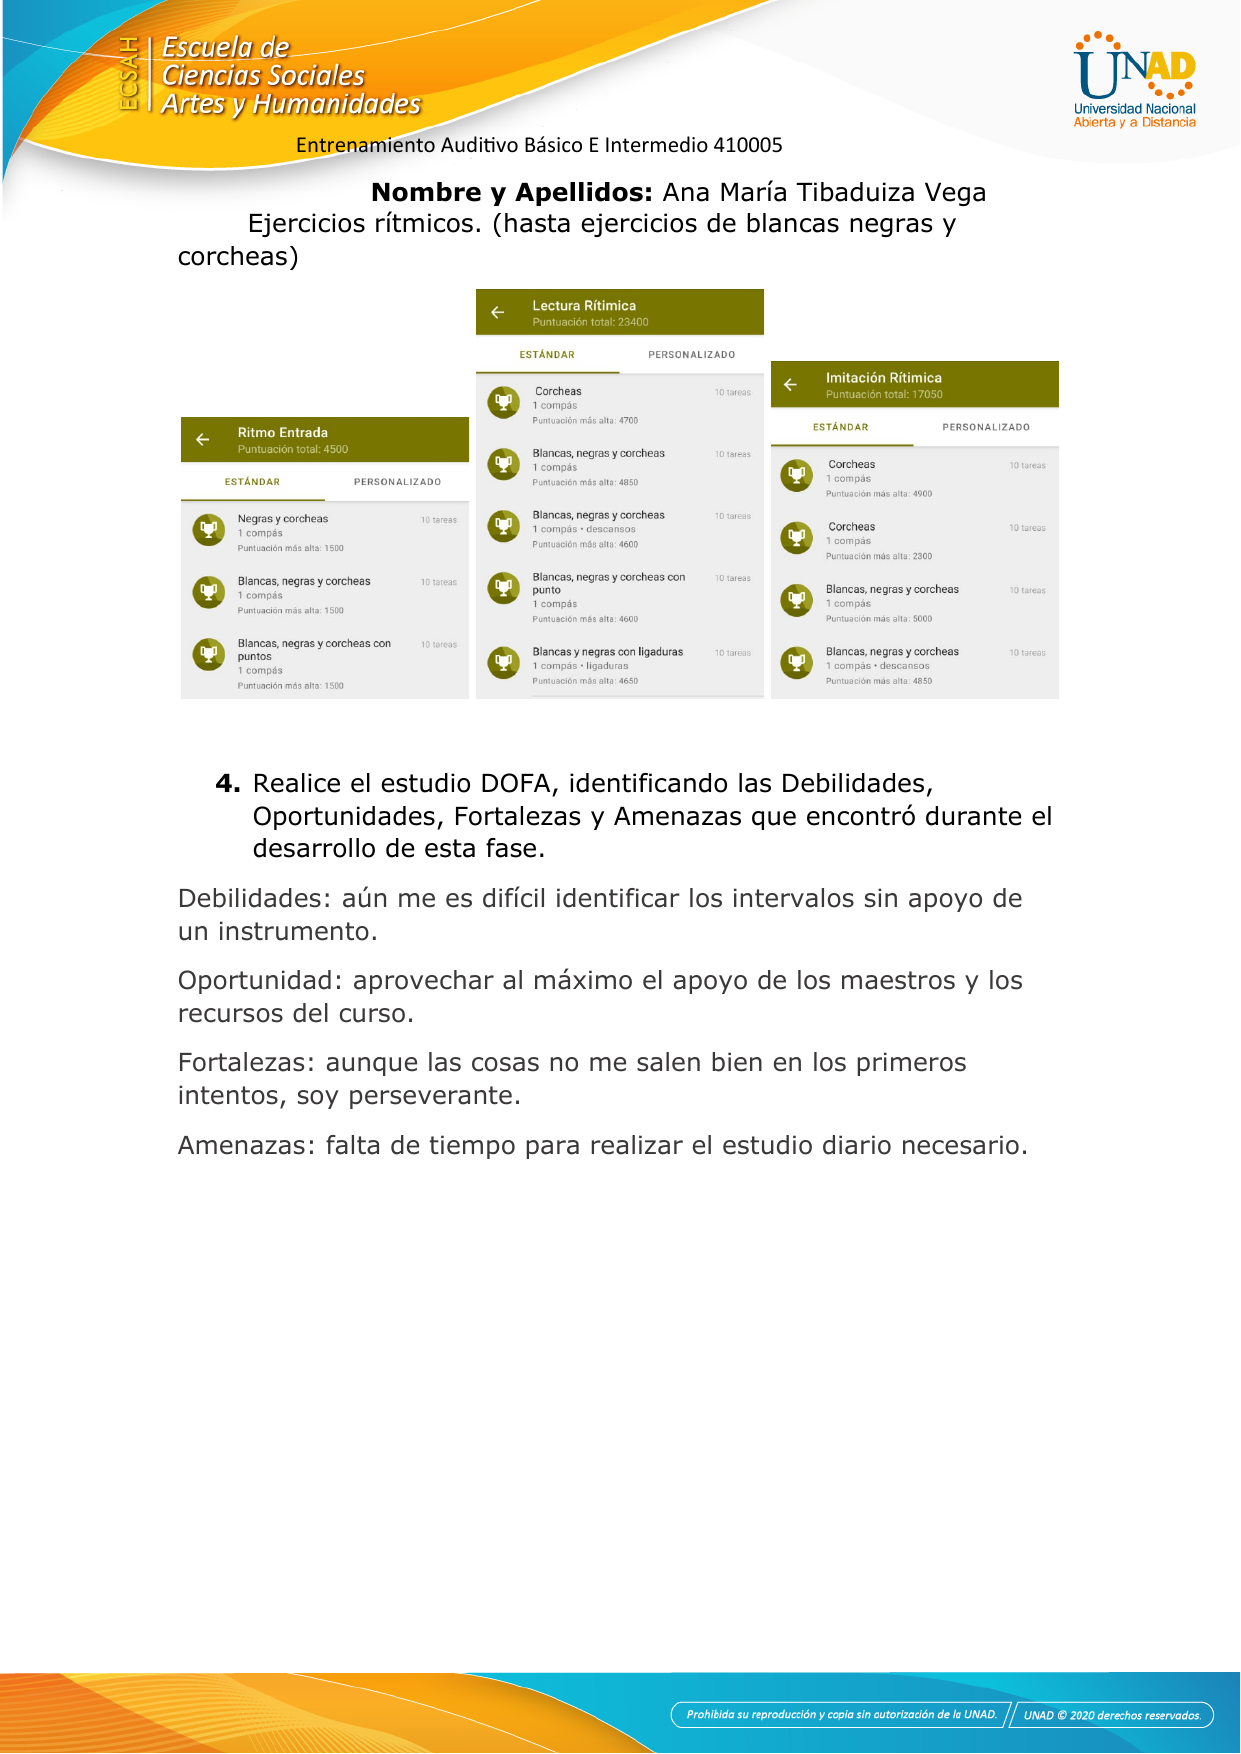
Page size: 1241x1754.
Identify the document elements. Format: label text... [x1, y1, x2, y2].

picture [2, 0, 1241, 222]
text Fortalezas: aunque las cosas no me salen bien en los primeros intentos, soy perseverante. [177, 1047, 1063, 1110]
text Debilidades: aún me es difícil identificar los intervalos sin apoyo de un instrumento. [177, 882, 1063, 945]
picture [771, 361, 1060, 699]
picture [476, 289, 765, 699]
picture [181, 417, 470, 699]
picture [0, 1623, 1241, 1753]
text Ejercicios rítmicos. (hasta ejercicios de blancas negras y corcheas) [177, 207, 1063, 270]
text Oportunidad: aprovechar al máximo el apoyo de los maestros y los recursos del curso. [177, 964, 1063, 1028]
text Amenazas: falta de tiempo para realizar el estudio diario necesario. [177, 1129, 1063, 1159]
list Realice el estudio DOFA, identificando las Debilidades, Oportunidades, Fortalezas y Amenazas que encontró durante el desarrollo de esta fase. [215, 767, 1063, 863]
